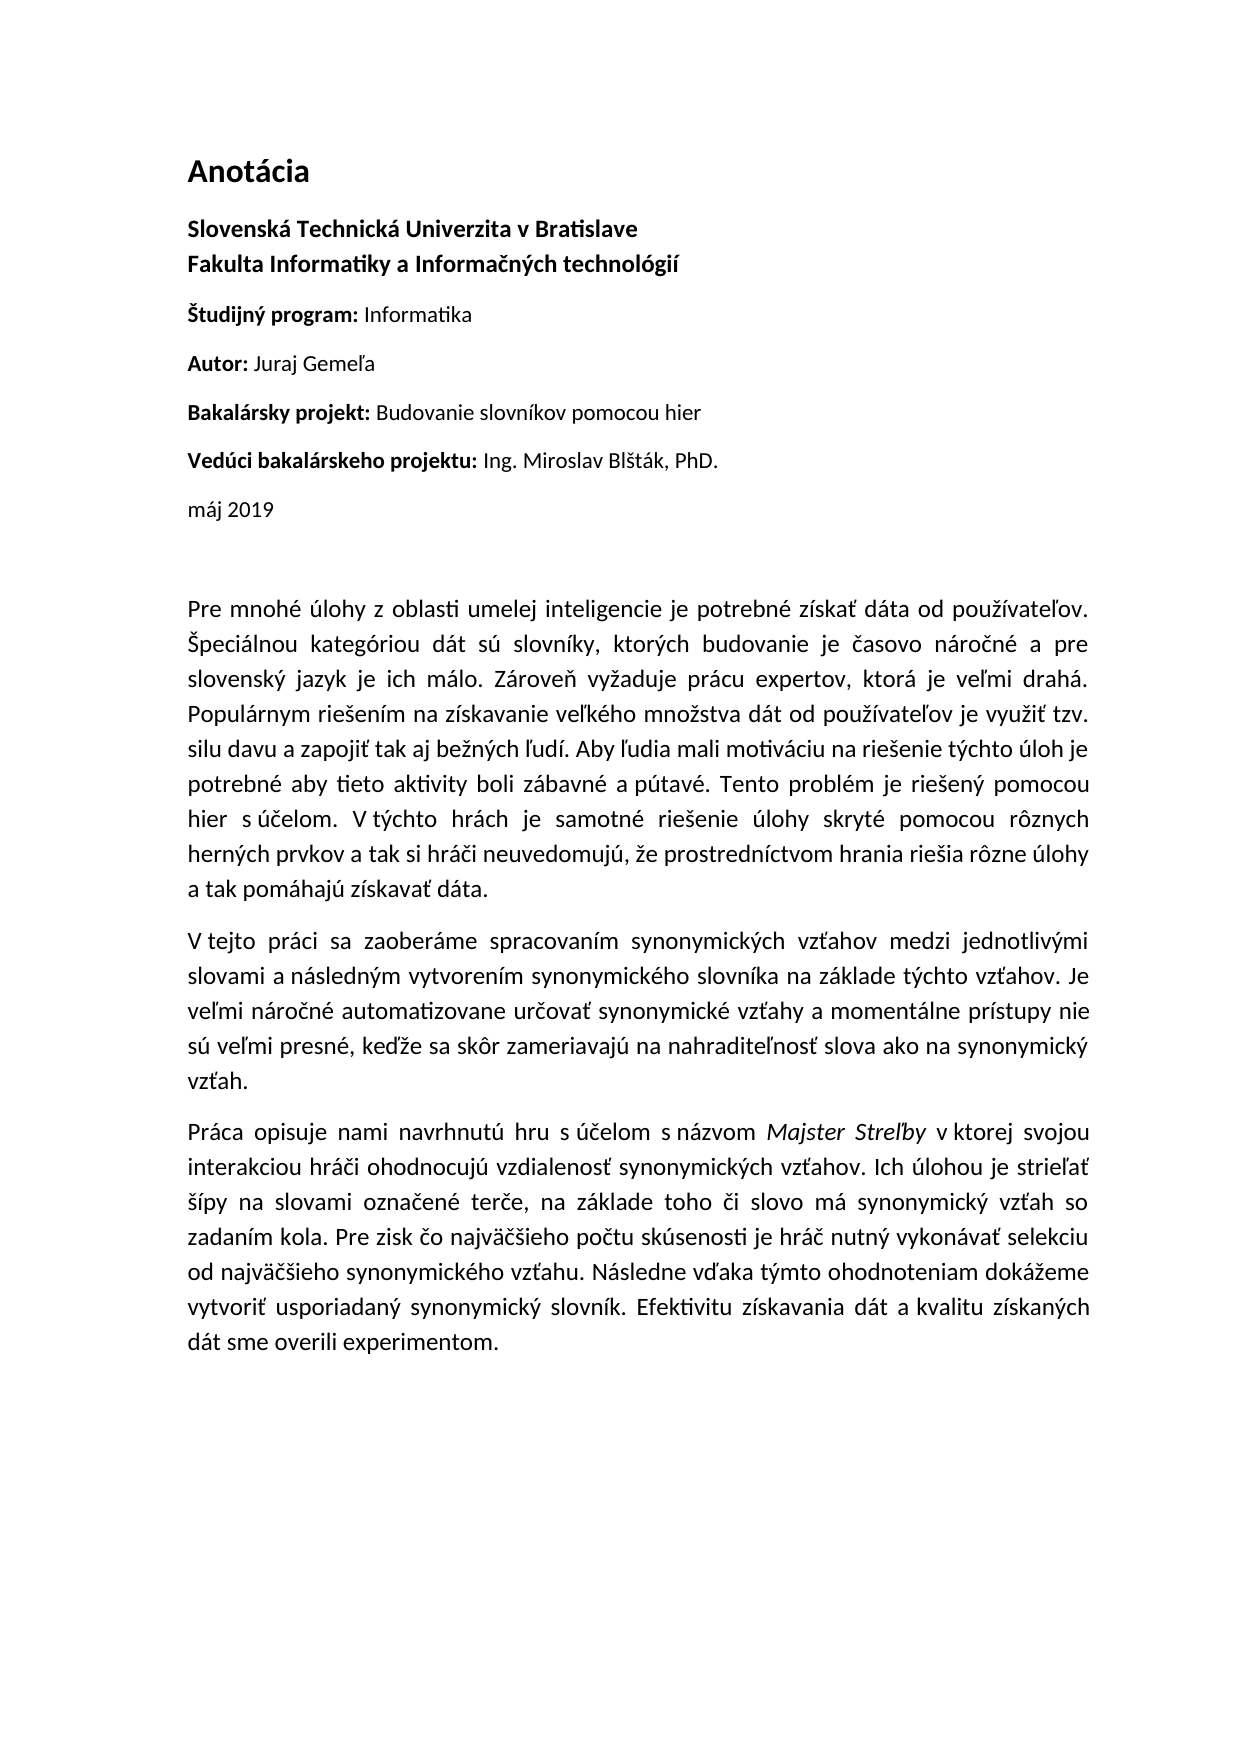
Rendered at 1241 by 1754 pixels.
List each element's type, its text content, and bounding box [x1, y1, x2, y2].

text Vedúci bakalárskeho projektu: Ing. Miroslav Blšták, PhD. [187, 447, 1090, 475]
text Práca opisuje nami navrhnutú hru s účelom s názvom Majster Streľby v ktorej svojou interakciou hráči ohodnocujú vzdialenosť synonymických vzťahov. Ich úlohou je strieľať šípy na slovami označené terče, na základe toho či slovo má synonymický vzťah so zadaním kola. Pre zisk čo najväčšieho počtu skúsenosti je hráč nutný vykonávať selekciu od najväčšieho synonymického vzťahu. Následne vďaka týmto ohodnoteniam dokážeme vytvoriť usporiadaný synonymický slovník. Efektivitu získavania dát a kvalitu získaných dát sme overili experimentom. [187, 1117, 1090, 1357]
text Autor: Juraj Gemeľa [187, 349, 1090, 377]
text Slovenská Technická Univerzita v Bratislave [187, 213, 1090, 244]
text Bakalársky projekt: Budovanie slovníkov pomocou hier [187, 398, 1090, 426]
text Pre mnohé úlohy z oblasti umelej inteligencie je potrebné získať dáta od používateľov. Špeciálnou kategóriou dát sú slovníky, ktorých budovanie je časovo náročné a pre slovenský jazyk je ich málo. Zároveň vyžaduje prácu expertov, ktorá je veľmi drahá. Populárnym riešením na získavanie veľkého množstva dát od používateľov je využiť tzv. silu davu a zapojiť tak aj bežných ľudí. Aby ľudia mali motiváciu na riešenie týchto úloh je potrebné aby tieto aktivity boli zábavné a pútavé. Tento problém je riešený pomocou hier s účelom. V týchto hrách je samotné riešenie úlohy skryté pomocou rôznych herných prvkov a tak si hráči neuvedomujú, že prostredníctvom hrania riešia rôzne úlohy a tak pomáhajú získavať dáta. [187, 593, 1090, 904]
text Fakulta Informatiky a Informačných technológií [187, 248, 1090, 279]
text máj 2019 [187, 496, 1090, 523]
text V tejto práci sa zaoberáme spracovaním synonymických vzťahov medzi jednotlivými slovami a následným vytvorením synonymického slovníka na základe týchto vzťahov. Je veľmi náročné automatizovane určovať synonymické vzťahy a momentálne prístupy nie sú veľmi presné, keďže sa skôr zameriavajú na nahraditeľnosť slova ako na synonymický vzťah. [187, 925, 1090, 1095]
text Študijný program: Informatika [187, 300, 1090, 328]
text Anotácia [187, 150, 1090, 191]
